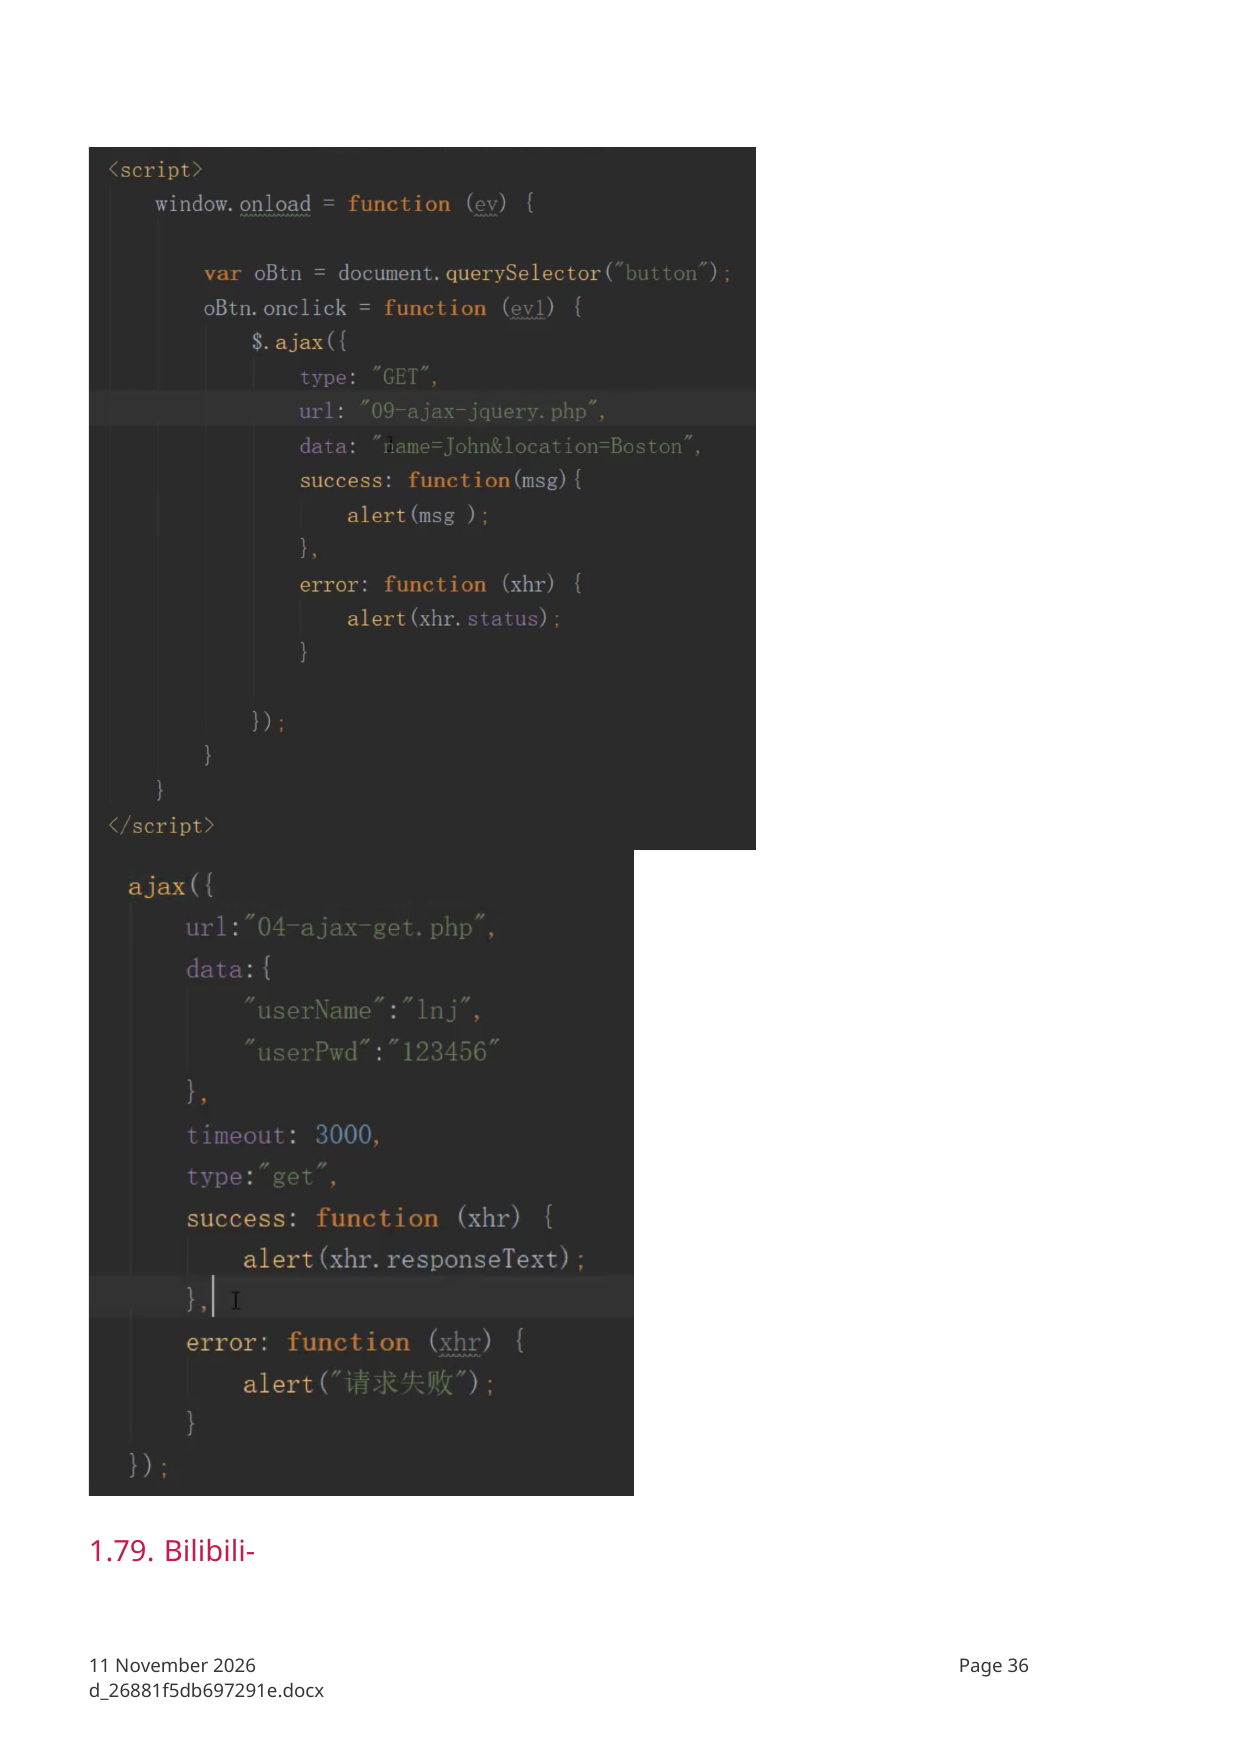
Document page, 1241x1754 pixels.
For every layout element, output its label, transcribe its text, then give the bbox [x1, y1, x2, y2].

picture [88, 147, 756, 1496]
subtitle Bilibili- [89, 1531, 1155, 1570]
